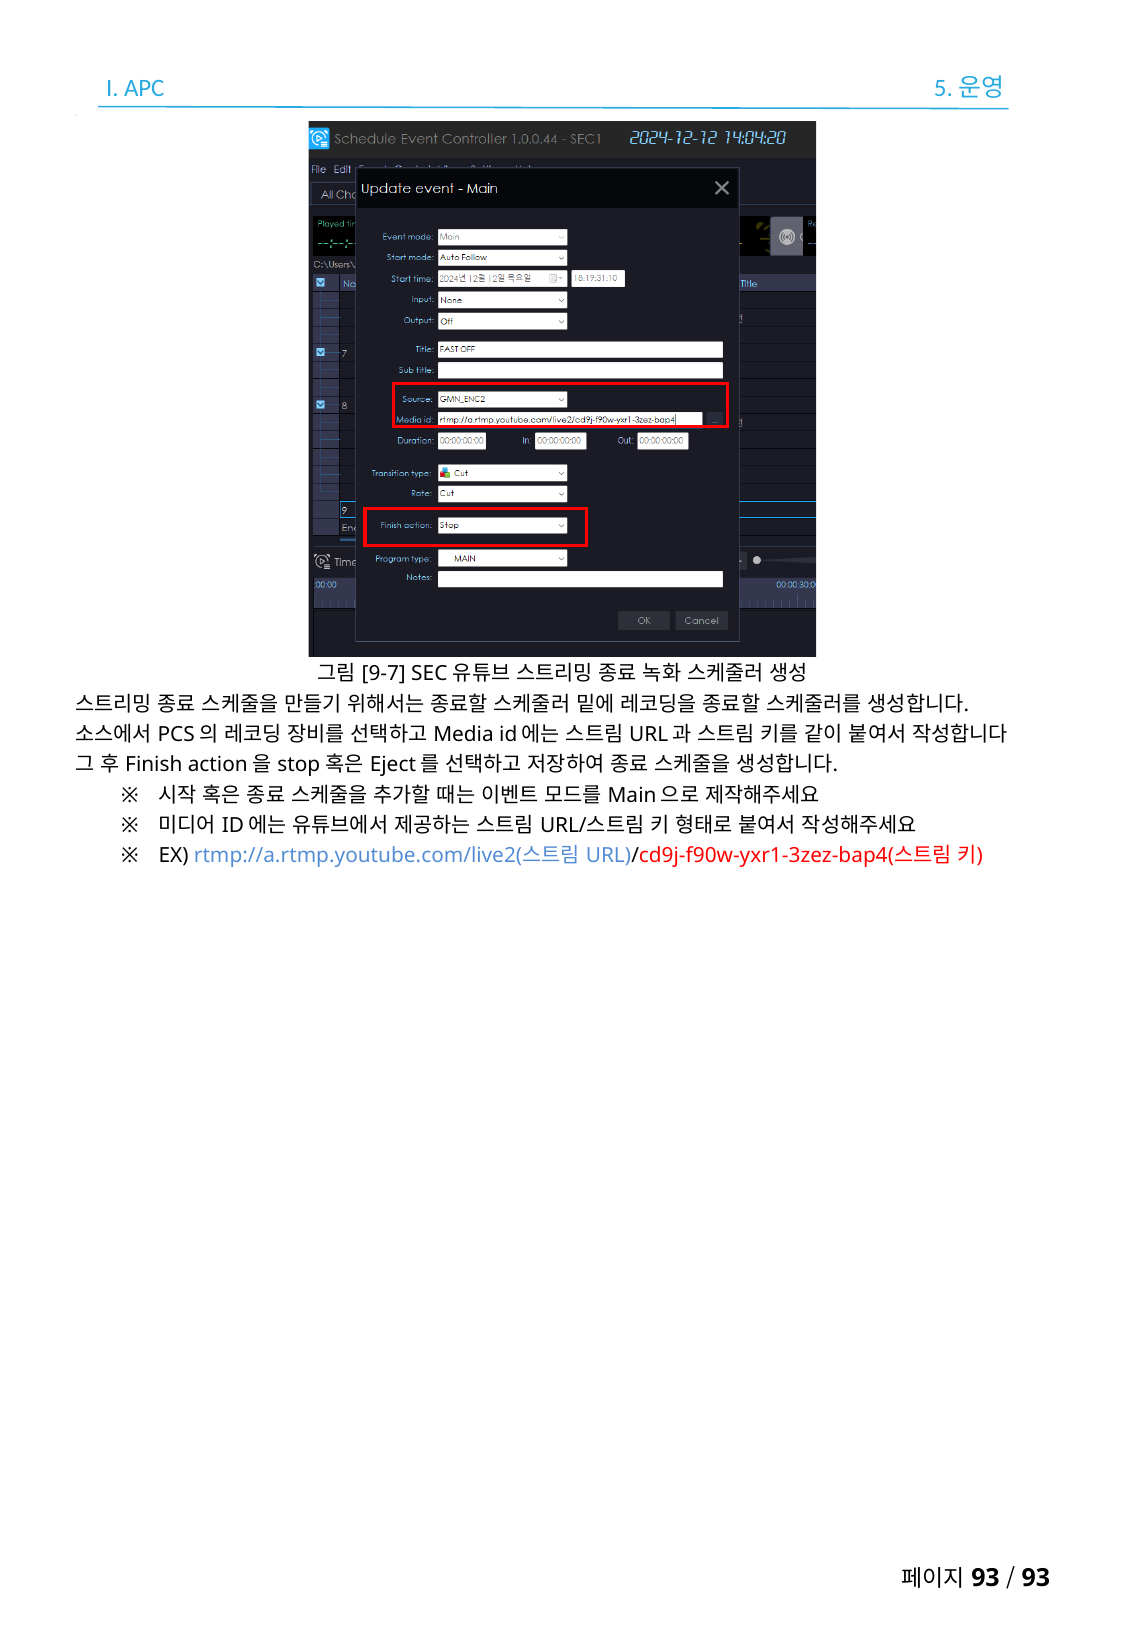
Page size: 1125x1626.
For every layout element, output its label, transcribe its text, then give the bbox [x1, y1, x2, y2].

list 시작 혹은 종료 스케줄을 추가할 때는 이벤트 모드를 Main으로 제작해주세요 [121, 778, 1050, 808]
text 그림 [9-7] SEC 유튜브 스트리밍 종료 녹화 스케줄러 생성 [75, 657, 1050, 687]
list 미디어 ID에는 유튜브에서 제공하는 스트림 URL/스트림 키 형태로 붙여서 작성해주세요 [121, 808, 1050, 838]
text 소스에서 PCS의 레코딩 장비를 선택하고 Media id에는 스트림 URL과 스트림 키를 같이 붙여서 작성합니다 [75, 717, 1050, 748]
picture [308, 121, 817, 657]
text 그 후 Finish action을 stop 혹은 Eject를 선택하고 저장하여 종료 스케줄을 생성합니다. [75, 748, 1050, 778]
text 스트리밍 종료 스케줄을 만들기 위해서는 종료할 스케줄러 밑에 레코딩을 종료할 스케줄러를 생성합니다. [75, 687, 1050, 717]
list EX) rtmp://a.rtmp.youtube.com/live2(스트림 URL)/cd9j-f90w-yxr1-3zez-bap4(스트림 키) [121, 838, 1050, 869]
